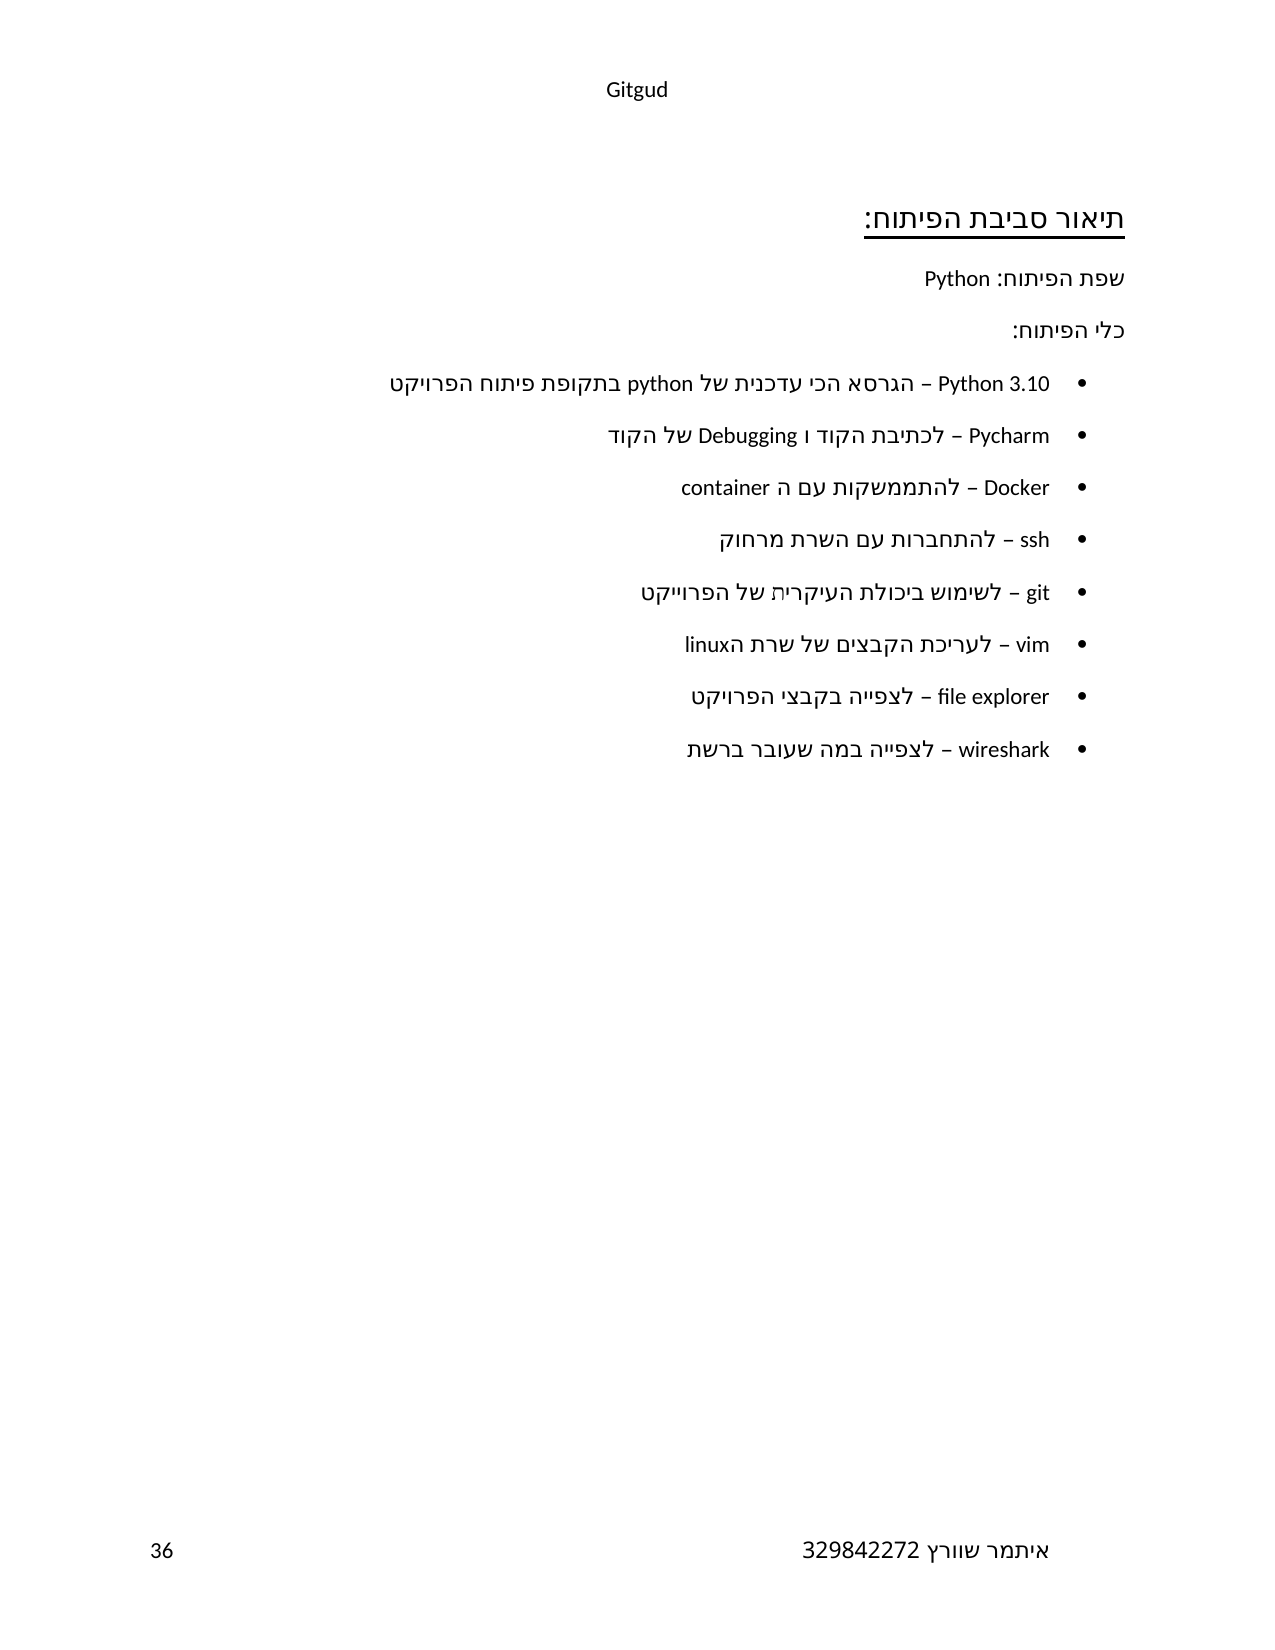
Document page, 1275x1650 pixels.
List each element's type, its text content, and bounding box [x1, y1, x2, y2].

list vim – לעריכת הקבצים של שרת הlinux [150, 621, 1087, 669]
list Python 3.10 – הגרסא הכי עדכנית של python בתקופת פיתוח הפרויקט [150, 359, 1087, 408]
list ssh – להתחברות עם השרת מרחוק [150, 516, 1087, 565]
list file explorer – לצפייה בקבצי הפרויקט [150, 673, 1087, 722]
text שפת הפיתוח: Python [150, 255, 1125, 303]
text תיאור סביבת הפיתוח: [150, 188, 1125, 250]
list Pycharm – לכתיבת הקוד ו Debugging של הקוד [150, 412, 1087, 460]
list wireshark – לצפייה במה שעובר ברשת [150, 726, 1087, 774]
text כלי הפיתוח: [150, 307, 1125, 356]
list git – לשימוש ביכולת העיקרית של הפרוייקט [150, 569, 1087, 617]
list Docker – להתממשקות עם ה container [150, 464, 1087, 512]
